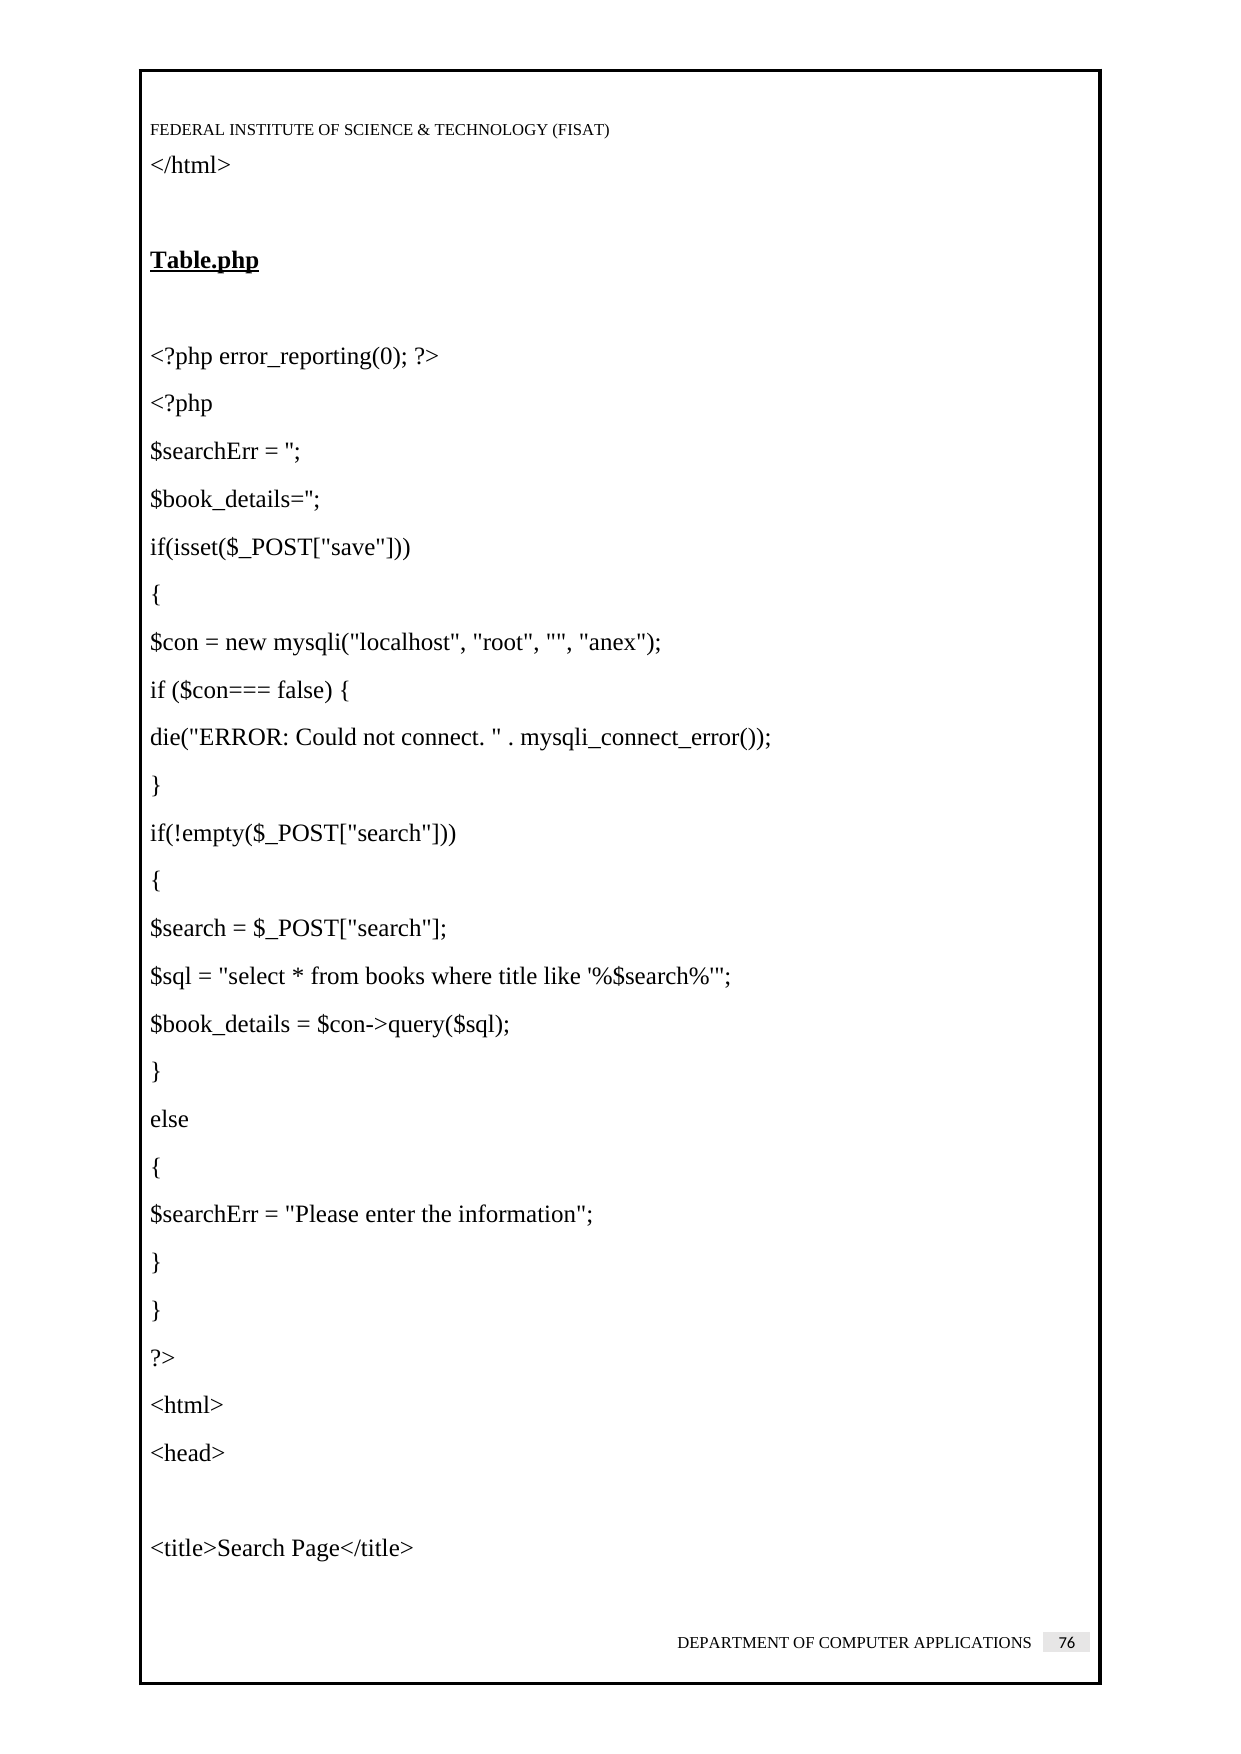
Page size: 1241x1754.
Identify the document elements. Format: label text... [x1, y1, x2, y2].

text <?php [150, 388, 1090, 417]
text $book_details=''; [150, 484, 1090, 513]
text $book_details = $con->query($sql); [150, 1009, 1090, 1037]
text } [150, 1247, 1090, 1276]
text $searchErr = ''; [150, 436, 1090, 465]
text } [150, 1295, 1090, 1324]
text <title>Search Page</title> [150, 1533, 1090, 1562]
text <html> [150, 1390, 1090, 1419]
text $sql = "select * from books where title like '%$search%'"; [150, 961, 1090, 990]
text else [150, 1104, 1090, 1133]
text { [150, 579, 1090, 608]
text if ($con=== false) { [150, 675, 1090, 703]
text ?> [150, 1343, 1090, 1371]
text $searchErr = "Please enter the information"; [150, 1199, 1090, 1228]
text <head> [150, 1438, 1090, 1467]
text { [150, 866, 1090, 894]
text } [150, 1056, 1090, 1085]
text $con = new mysqli("localhost", "root", "", "anex"); [150, 627, 1090, 656]
text } [150, 770, 1090, 799]
text <?php error_reporting(0); ?> [150, 341, 1090, 369]
text Table.php [150, 245, 1090, 274]
text $search = $_POST["search"]; [150, 913, 1090, 942]
text if(!empty($_POST["search"])) [150, 818, 1090, 847]
text if(isset($_POST["save"])) [150, 532, 1090, 560]
text die("ERROR: Could not connect. " . mysqli_connect_error()); [150, 722, 1090, 751]
text { [150, 1152, 1090, 1181]
text </html> [150, 150, 1090, 179]
